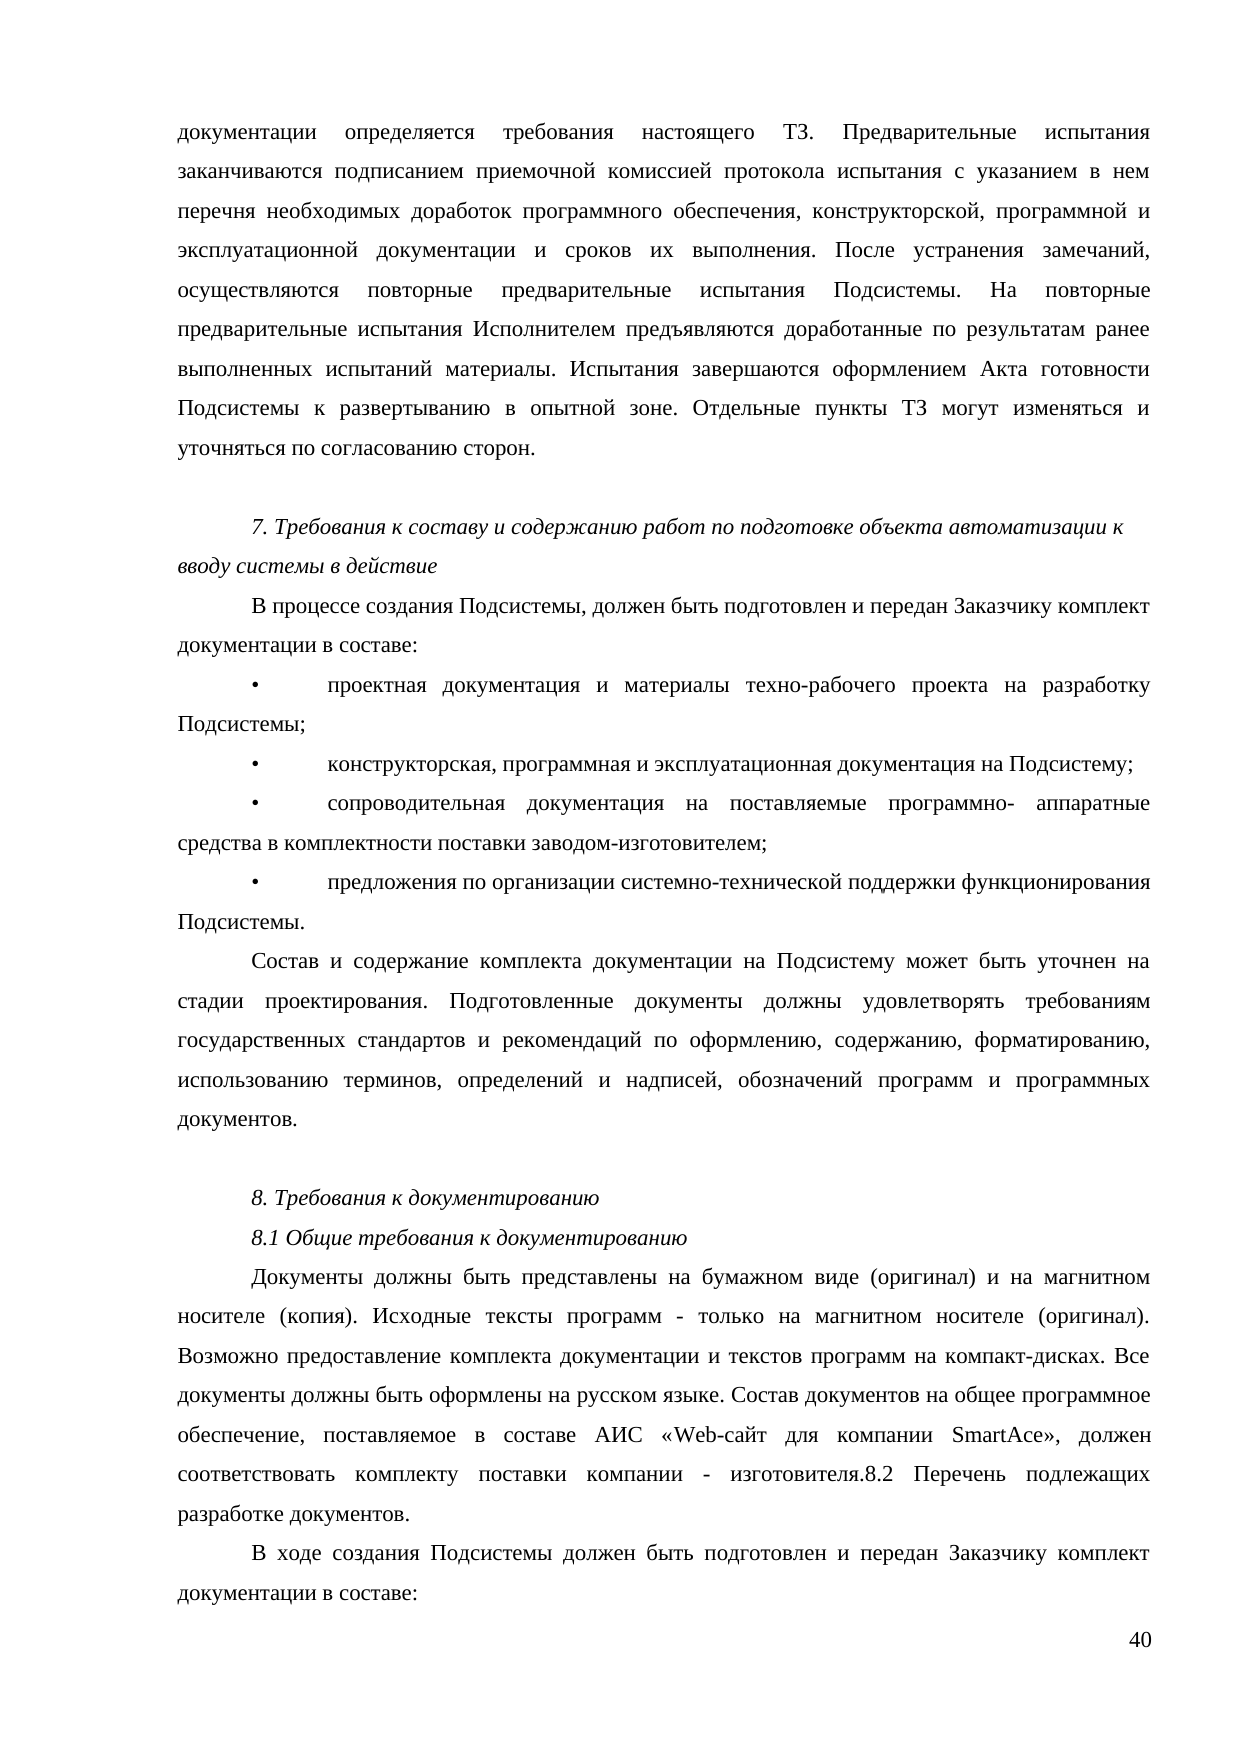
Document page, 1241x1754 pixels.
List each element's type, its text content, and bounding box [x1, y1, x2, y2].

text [177, 118, 1152, 460]
text • конструкторская, программная и эксплуатационная документация на Подсистему; [177, 750, 1152, 776]
text • предложения по организации системно-технической поддержки функционирования Подсистемы. [177, 868, 1152, 934]
text • сопроводительная документация на поставляемые программно- аппаратные средства в комплектности поставки заводом-изготовителем; [177, 789, 1152, 855]
text 7. Требования к составу и содержанию работ по подготовке объекта автоматизации к вводу системы в действие [177, 513, 1152, 579]
text 8.1 Общие требования к документированию [177, 1223, 1152, 1250]
text В процессе создания Подсистемы, должен быть подготовлен и передан Заказчику комплект документации в составе: [177, 592, 1152, 658]
text • проектная документация и материалы техно-рабочего проекта на разработку Подсистемы; [177, 671, 1152, 737]
text Состав и содержание комплекта документации на Подсистему может быть уточнен на стадии проектирования. Подготовленные документы должны удовлетворять требованиям государственных стандартов и рекомендаций по оформлению, содержанию, форматированию, использованию терминов, определений и надписей, обозначений программ и программных документов. [177, 947, 1152, 1131]
text В ходе создания Подсистемы должен быть подготовлен и передан Заказчику комплект документации в составе: [177, 1539, 1152, 1605]
text Документы должны быть представлены на бумажном виде (оригинал) и на магнитном носителе (копия). Исходные тексты программ - только на магнитном носителе (оригинал). Возможно предоставление комплекта документации и текстов программ на компакт-дисках. Все документы должны быть оформлены на русском языке. Состав документов на общее программное обеспечение, поставляемое в составе АИС «Web-сайт для компании SmartAce», должен соответствовать комплекту поставки компании - изготовителя.8.2 Перечень подлежащих разработке документов. [177, 1263, 1152, 1526]
text 8. Требования к документированию [177, 1184, 1152, 1210]
